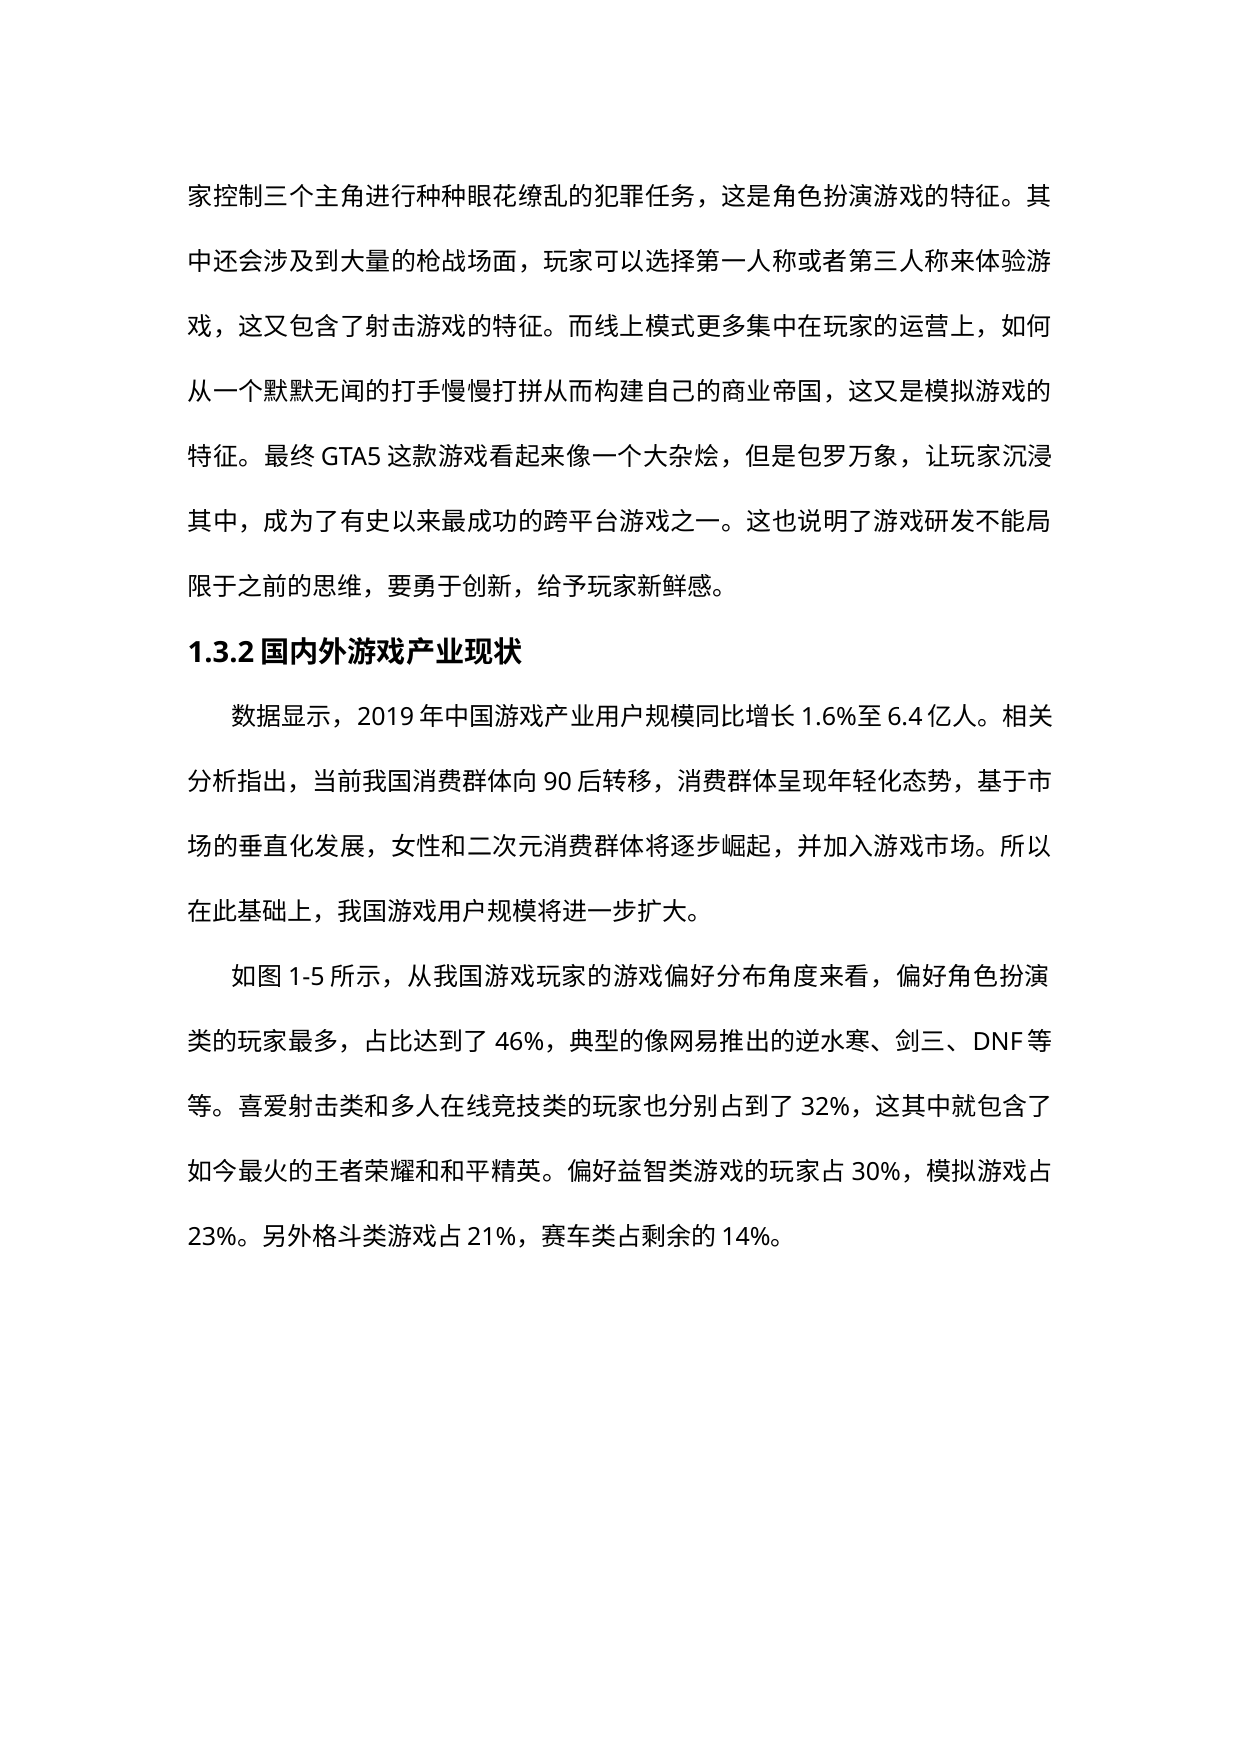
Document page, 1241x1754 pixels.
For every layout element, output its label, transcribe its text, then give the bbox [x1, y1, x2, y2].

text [187, 162, 1053, 617]
text 1.3.2国内外游戏产业现状 [187, 617, 1053, 682]
text 如图1-5所示，从我国游戏玩家的游戏偏好分布角度来看，偏好角色扮演类的玩家最多，占比达到了46%，典型的像网易推出的逆水寒、剑三、DNF等等。喜爱射击类和多人在线竞技类的玩家也分别占到了32%，这其中就包含了如今最火的王者荣耀和和平精英。偏好益智类游戏的玩家占30%，模拟游戏占23%。另外格斗类游戏占21%，赛车类占剩余的14%。 [187, 942, 1053, 1267]
text 数据显示，2019年中国游戏产业用户规模同比增长1.6%至6.4亿人。相关分析指出，当前我国消费群体向90后转移，消费群体呈现年轻化态势，基于市场的垂直化发展，女性和二次元消费群体将逐步崛起，并加入游戏市场。所以在此基础上，我国游戏用户规模将进一步扩大。 [187, 682, 1053, 942]
